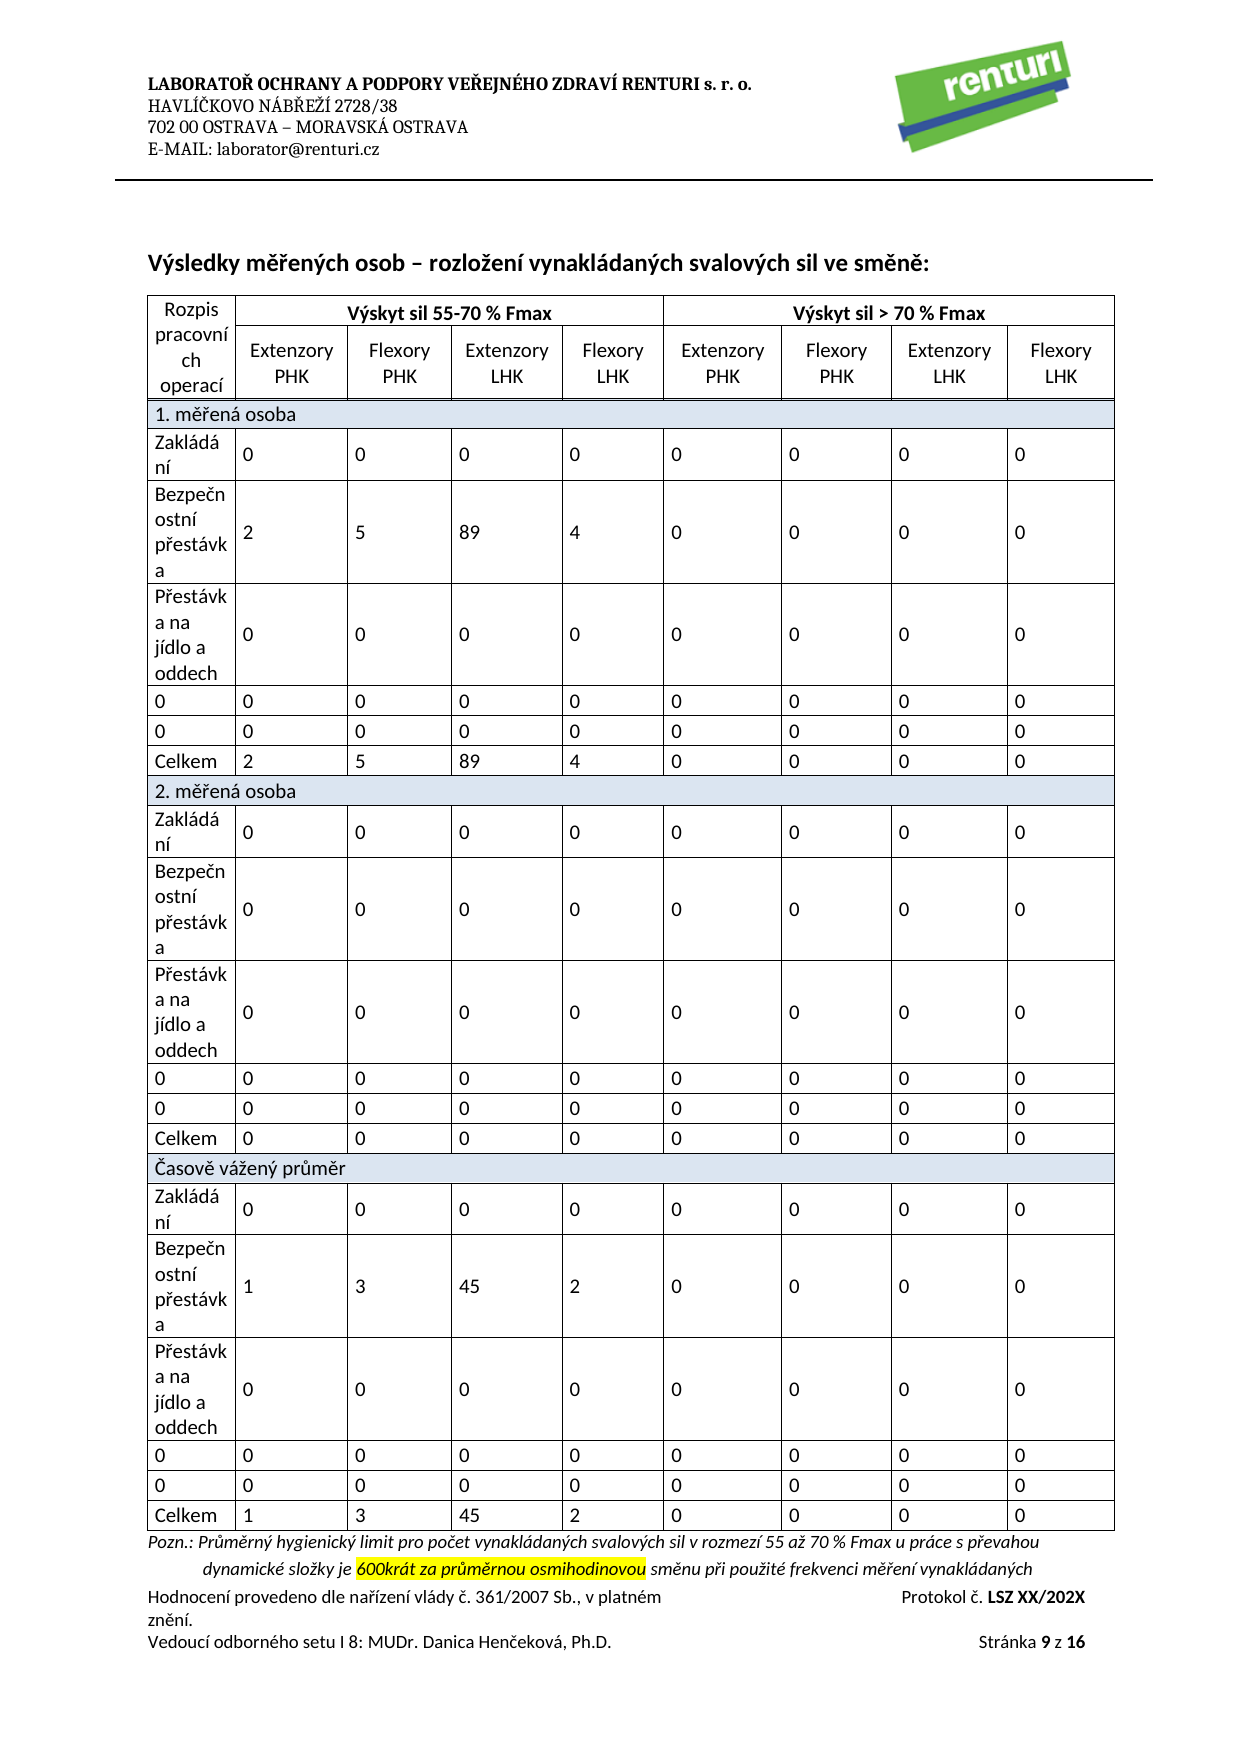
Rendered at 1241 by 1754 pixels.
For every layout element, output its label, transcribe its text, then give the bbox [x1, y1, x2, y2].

table_cell 0 [452, 1184, 562, 1234]
table_cell 2 [236, 481, 347, 582]
table_cell 0 [148, 686, 235, 715]
table_cell 0 [782, 1441, 891, 1470]
table_cell 0 [1008, 1441, 1114, 1470]
table_cell 0 [1008, 1094, 1114, 1122]
table_cell 0 [892, 1338, 1007, 1440]
table_cell 0 [236, 858, 347, 960]
table_cell 89 [452, 481, 562, 582]
table_cell 0 [348, 429, 451, 480]
table_cell 0 [664, 429, 781, 480]
table_cell 0 [236, 961, 347, 1062]
table_cell Přestávka na jídlo a oddech [148, 584, 235, 685]
table_cell 45 [452, 1501, 562, 1530]
table_cell 0 [236, 1184, 347, 1234]
table_cell 4 [563, 746, 663, 775]
table_cell Zakládání [148, 806, 235, 857]
table_cell 0 [664, 806, 781, 857]
table_cell 5 [348, 746, 451, 775]
table_cell Extenzory PHK [236, 326, 347, 398]
table_cell Časově vážený průměr [148, 1154, 1114, 1182]
table_cell 0 [563, 1064, 663, 1092]
table_cell 0 [782, 746, 891, 775]
table_cell 0 [782, 858, 891, 960]
table_cell 0 [892, 1235, 1007, 1337]
table_cell 0 [1008, 806, 1114, 857]
table_cell 2 [563, 1235, 663, 1337]
table_cell 0 [348, 1441, 451, 1470]
table_cell 0 [236, 1471, 347, 1500]
table_cell Flexory PHK [782, 326, 891, 398]
table_cell 0 [348, 961, 451, 1062]
table_cell 0 [452, 584, 562, 685]
table_cell 0 [892, 584, 1007, 685]
table_cell 0 [348, 1471, 451, 1500]
table_cell 0 [782, 1124, 891, 1152]
table_cell Bezpečnostní přestávka [148, 858, 235, 960]
table_cell Flexory PHK [348, 326, 451, 398]
table_cell Extenzory LHK [892, 326, 1007, 398]
table_cell 0 [892, 1064, 1007, 1092]
table_cell 0 [664, 1235, 781, 1337]
table_cell 0 [664, 686, 781, 715]
table_cell 0 [452, 1441, 562, 1470]
table_cell 0 [782, 1064, 891, 1092]
table_cell 0 [892, 429, 1007, 480]
table_cell Extenzory PHK [664, 326, 781, 398]
table_cell Flexory LHK [1008, 326, 1114, 398]
table_cell 1 [236, 1235, 347, 1337]
table_cell 0 [892, 1441, 1007, 1470]
table_cell 0 [563, 1338, 663, 1440]
table_cell 0 [148, 716, 235, 745]
table_cell 0 [348, 584, 451, 685]
table_cell 0 [148, 1094, 235, 1122]
table_cell 0 [664, 1441, 781, 1470]
table_cell 0 [892, 1124, 1007, 1152]
table_cell Zakládání [148, 1184, 235, 1234]
table_cell 0 [782, 686, 891, 715]
table_cell 0 [892, 961, 1007, 1062]
table_cell 1. měřená osoba [148, 401, 1114, 428]
table_cell 0 [664, 746, 781, 775]
table_cell 0 [1008, 961, 1114, 1062]
table_cell 0 [664, 1338, 781, 1440]
table_cell 5 [348, 481, 451, 582]
table_cell 1 [236, 1501, 347, 1530]
table_header Rozpis pracovních operací [148, 296, 235, 398]
table_cell 0 [664, 584, 781, 685]
table_cell 0 [1008, 1184, 1114, 1234]
table_cell 0 [664, 1501, 781, 1530]
table_cell 0 [148, 1471, 235, 1500]
table_cell 2 [236, 746, 347, 775]
table_cell 0 [782, 1471, 891, 1500]
table_cell 89 [452, 746, 562, 775]
table_cell 0 [236, 806, 347, 857]
table_cell 0 [892, 858, 1007, 960]
table_cell 0 [348, 1184, 451, 1234]
table_cell 0 [892, 1471, 1007, 1500]
table_cell 0 [1008, 429, 1114, 480]
table_cell 0 [892, 1184, 1007, 1234]
table_cell 0 [452, 1124, 562, 1152]
table_cell 45 [452, 1235, 562, 1337]
table_cell 0 [452, 1064, 562, 1092]
table_cell 4 [563, 481, 663, 582]
table_cell 0 [236, 716, 347, 745]
table_cell 0 [664, 1184, 781, 1234]
table_cell 0 [563, 429, 663, 480]
table_cell 2 [563, 1501, 663, 1530]
table_cell 0 [1008, 584, 1114, 685]
table_cell 0 [1008, 1471, 1114, 1500]
text dynamické složky je 600krát za průměrnou osmihodinovou směnu při použité frekvenci měření vynakládaných [646, 1557, 1107, 1580]
table_cell 0 [452, 806, 562, 857]
table_cell 0 [236, 1338, 347, 1440]
table_cell 0 [563, 1441, 663, 1470]
table_cell 0 [782, 716, 891, 745]
table_header Výskyt sil > 70 % Fmax [664, 296, 1114, 325]
table_cell 0 [782, 806, 891, 857]
table_cell 0 [892, 481, 1007, 582]
table_cell 3 [348, 1501, 451, 1530]
table_cell Zakládání [148, 429, 235, 480]
table_cell 0 [782, 429, 891, 480]
table_cell 0 [782, 961, 891, 1062]
table_cell 0 [664, 1124, 781, 1152]
table_cell 0 [452, 429, 562, 480]
table_cell Bezpečnostní přestávka [148, 481, 235, 582]
table_cell 0 [1008, 686, 1114, 715]
table_cell 0 [236, 686, 347, 715]
table_cell 0 [563, 584, 663, 685]
table_cell 0 [1008, 1338, 1114, 1440]
table_cell 0 [1008, 1235, 1114, 1337]
table_cell 0 [236, 584, 347, 685]
table_cell Celkem [148, 746, 235, 775]
table_cell 0 [236, 1441, 347, 1470]
table_cell 0 [563, 1184, 663, 1234]
table_cell 0 [236, 1064, 347, 1092]
table_cell 0 [452, 1471, 562, 1500]
table_cell 0 [348, 1338, 451, 1440]
table_cell 0 [1008, 858, 1114, 960]
table_cell 0 [782, 481, 891, 582]
table_cell 0 [452, 1094, 562, 1122]
table_cell 0 [782, 1184, 891, 1234]
table_cell 0 [664, 716, 781, 745]
table_cell 0 [892, 1501, 1007, 1530]
table_cell 0 [563, 1471, 663, 1500]
table_cell 0 [348, 686, 451, 715]
table_cell 0 [782, 1235, 891, 1337]
table_cell 0 [348, 1124, 451, 1152]
table_cell 0 [664, 481, 781, 582]
table_cell 0 [563, 806, 663, 857]
table_cell 0 [452, 858, 562, 960]
table_cell 0 [892, 1094, 1007, 1122]
table_cell 2. měřená osoba [148, 776, 1114, 805]
table_cell 0 [563, 858, 663, 960]
table_cell 0 [452, 1338, 562, 1440]
table_cell 0 [452, 686, 562, 715]
table_cell 0 [236, 1094, 347, 1122]
table_cell 0 [452, 716, 562, 745]
table_cell 0 [892, 746, 1007, 775]
table_cell 0 [1008, 716, 1114, 745]
table_cell 0 [348, 806, 451, 857]
table_cell 0 [1008, 1124, 1114, 1152]
table_cell 0 [782, 1501, 891, 1530]
text Pozn.: Průměrný hygienický limit pro počet vynakládaných svalových sil v rozmezí 55 až 70 % Fmax u práce s převahou [148, 1531, 1107, 1554]
table_cell 0 [563, 1124, 663, 1152]
table_cell 0 [664, 858, 781, 960]
table_cell 0 [563, 686, 663, 715]
table_cell 0 [563, 961, 663, 1062]
table_cell 0 [782, 1094, 891, 1122]
table_cell Přestávka na jídlo a oddech [148, 1338, 235, 1440]
table_cell Bezpečnostní přestávka [148, 1235, 235, 1337]
table_cell 0 [664, 1471, 781, 1500]
table_cell 3 [348, 1235, 451, 1337]
table_cell 0 [1008, 1501, 1114, 1530]
table_cell 0 [148, 1064, 235, 1092]
text Výsledky měřených osob – rozložení vynakládaných svalových sil ve směně: [148, 248, 1107, 278]
table_cell 0 [782, 1338, 891, 1440]
table_cell 0 [782, 584, 891, 685]
picture [861, 31, 1119, 157]
table_cell Flexory LHK [563, 326, 663, 398]
table_cell 0 [236, 1124, 347, 1152]
table_cell Celkem [148, 1501, 235, 1530]
table_cell 0 [236, 429, 347, 480]
table_cell 0 [148, 1441, 235, 1470]
table_cell 0 [1008, 1064, 1114, 1092]
table_cell 0 [1008, 481, 1114, 582]
table_cell 0 [348, 1064, 451, 1092]
table_header Výskyt sil 55-70 % Fmax [236, 296, 663, 325]
table_cell 0 [348, 716, 451, 745]
table_cell 0 [452, 961, 562, 1062]
table_cell 0 [892, 806, 1007, 857]
table_cell Celkem [148, 1124, 235, 1152]
table_cell 0 [563, 716, 663, 745]
table_cell 0 [563, 1094, 663, 1122]
table_cell 0 [892, 686, 1007, 715]
table_cell 0 [1008, 746, 1114, 775]
table_cell 0 [664, 1064, 781, 1092]
table_cell 0 [348, 858, 451, 960]
table_cell 0 [348, 1094, 451, 1122]
table_cell 0 [664, 961, 781, 1062]
table_cell 0 [664, 1094, 781, 1122]
table_cell Extenzory LHK [452, 326, 562, 398]
table_cell Přestávka na jídlo a oddech [148, 961, 235, 1062]
table_cell 0 [892, 716, 1007, 745]
